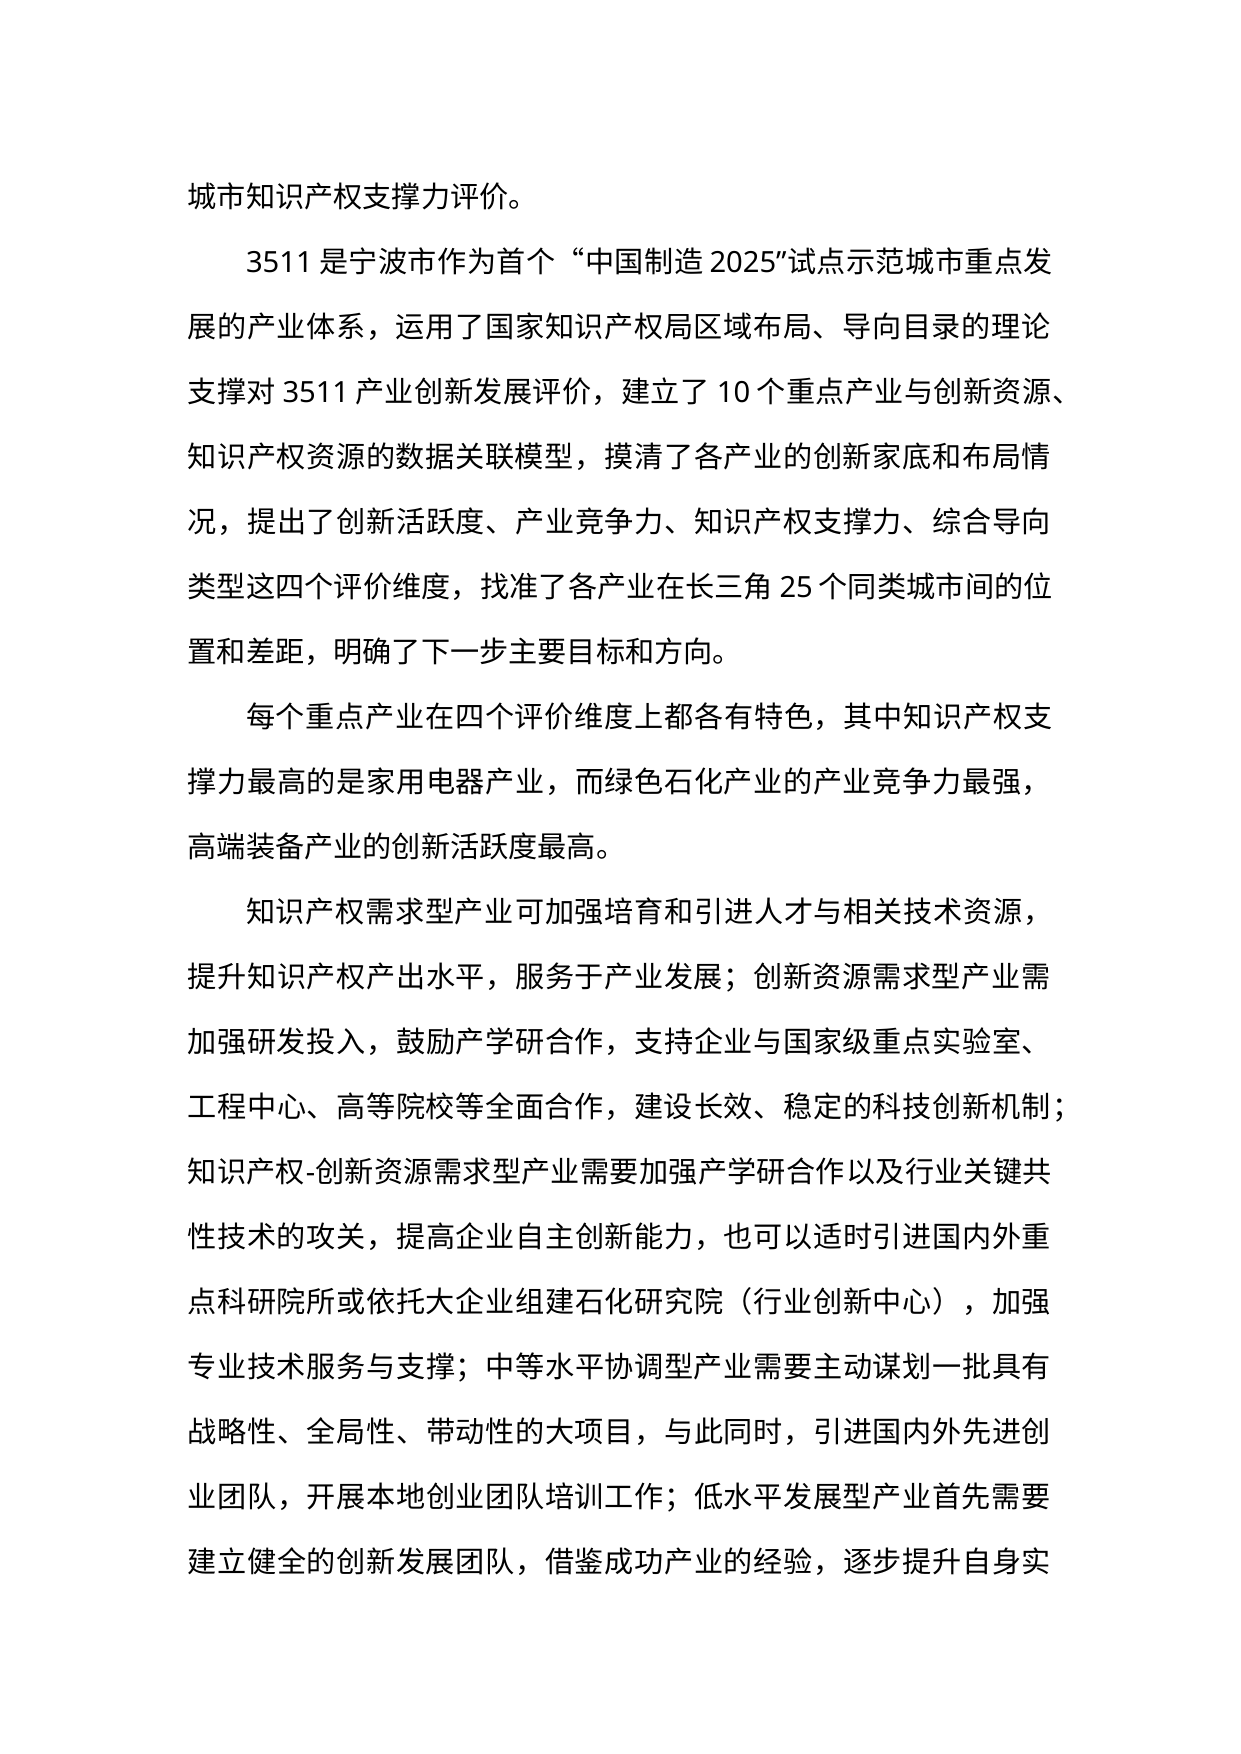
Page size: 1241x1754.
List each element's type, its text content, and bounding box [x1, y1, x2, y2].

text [187, 877, 1053, 1592]
text 3511是宁波市作为首个“中国制造2025”试点示范城市重点发展的产业体系，运用了国家知识产权局区域布局、导向目录的理论支撑对3511产业创新发展评价，建立了10个重点产业与创新资源、知识产权资源的数据关联模型，摸清了各产业的创新家底和布局情况，提出了创新活跃度、产业竞争力、知识产权支撑力、综合导向类型这四个评价维度，找准了各产业在长三角25个同类城市间的位置和差距，明确了下一步主要目标和方向。 [187, 227, 1053, 682]
text 每个重点产业在四个评价维度上都各有特色，其中知识产权支撑力最高的是家用电器产业，而绿色石化产业的产业竞争力最强，高端装备产业的创新活跃度最高。 [187, 682, 1053, 877]
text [187, 162, 1053, 227]
